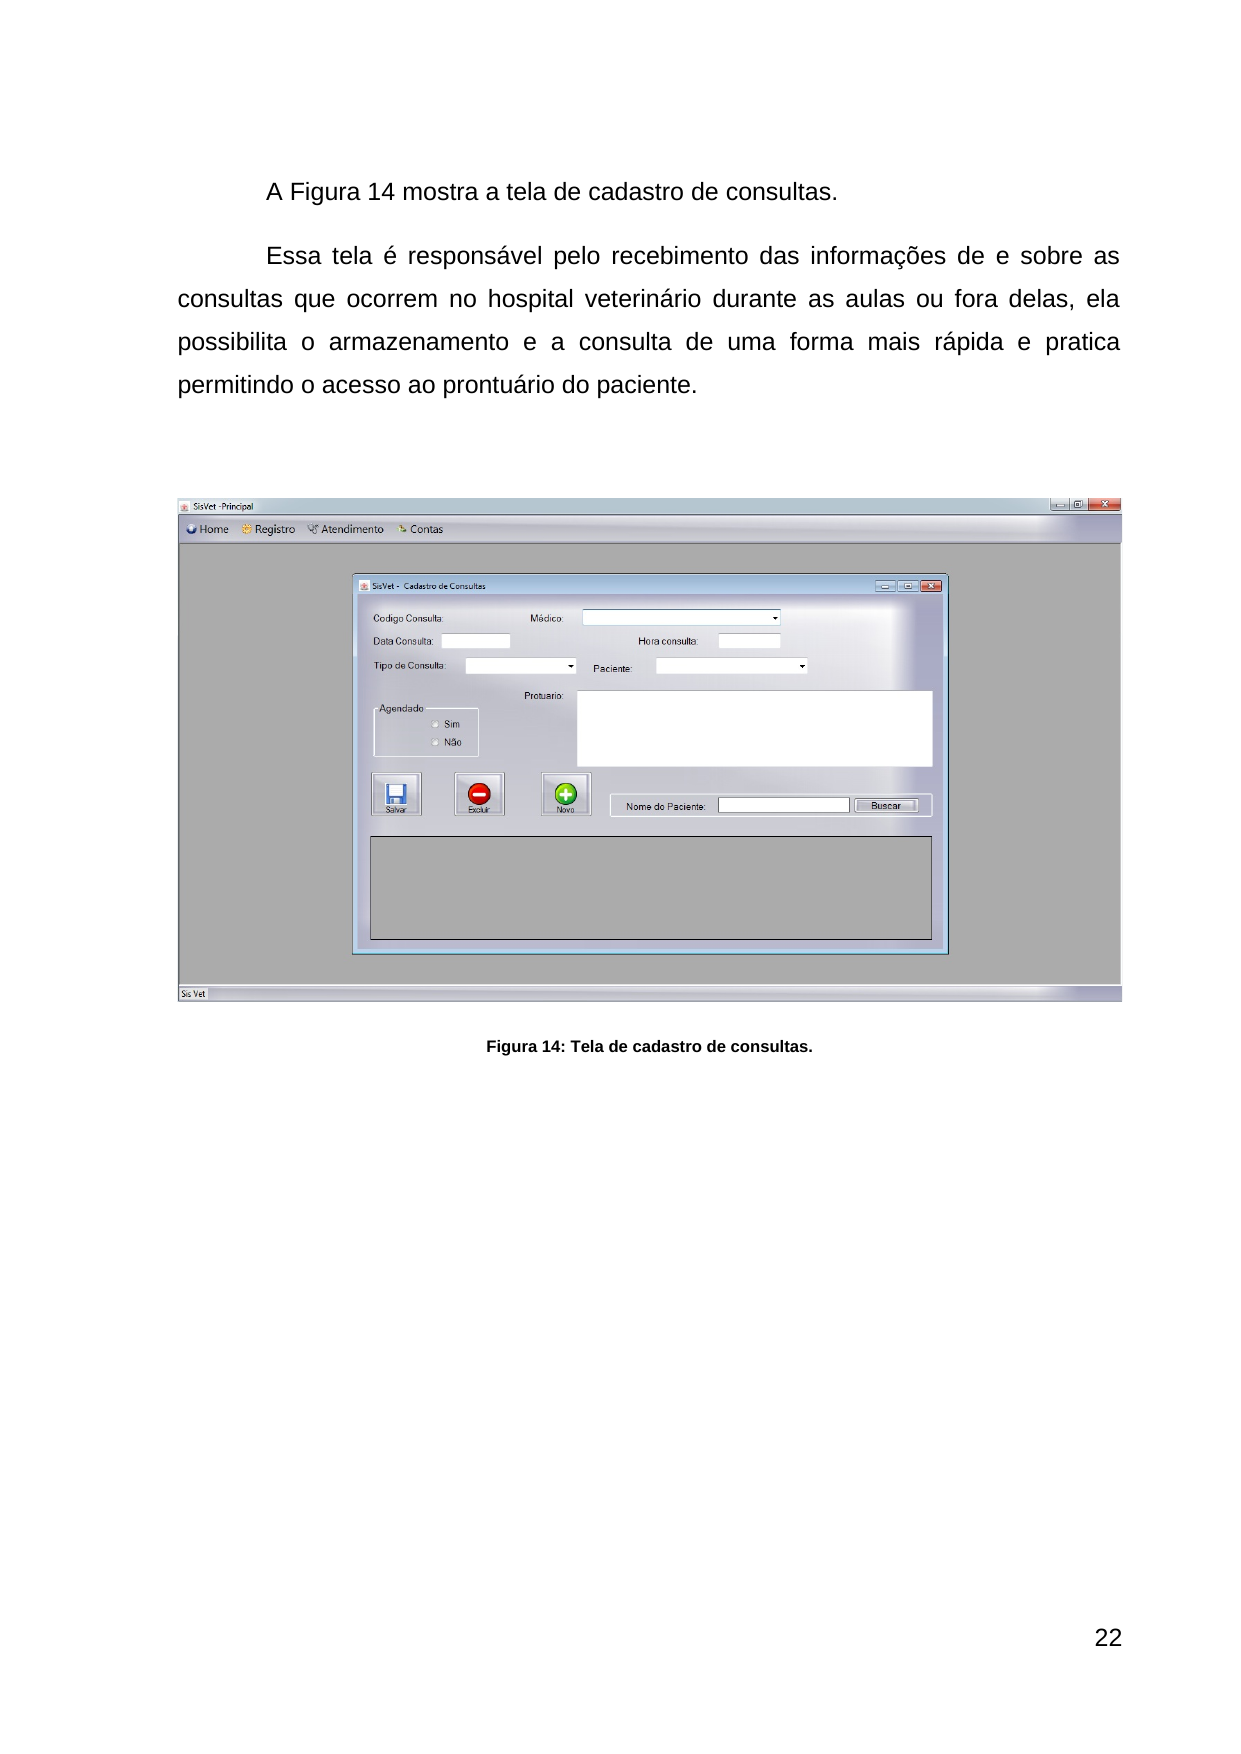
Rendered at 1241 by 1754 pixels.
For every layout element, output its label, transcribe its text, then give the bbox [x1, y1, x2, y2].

text A Figura 14 mostra a tela de cadastro de consultas. [177, 177, 1122, 206]
text Essa tela é responsável pelo recebimento das informações de e sobre as consultas que ocorrem no hospital veterinário durante as aulas ou fora delas, ela possibilita o armazenamento e a consulta de uma forma mais rápida e pratica permitindo o acesso ao prontuário do paciente. [177, 241, 1122, 399]
text Figura 14: Tela de cadastro de consultas. [177, 1037, 1122, 1056]
picture [177, 498, 1123, 1002]
